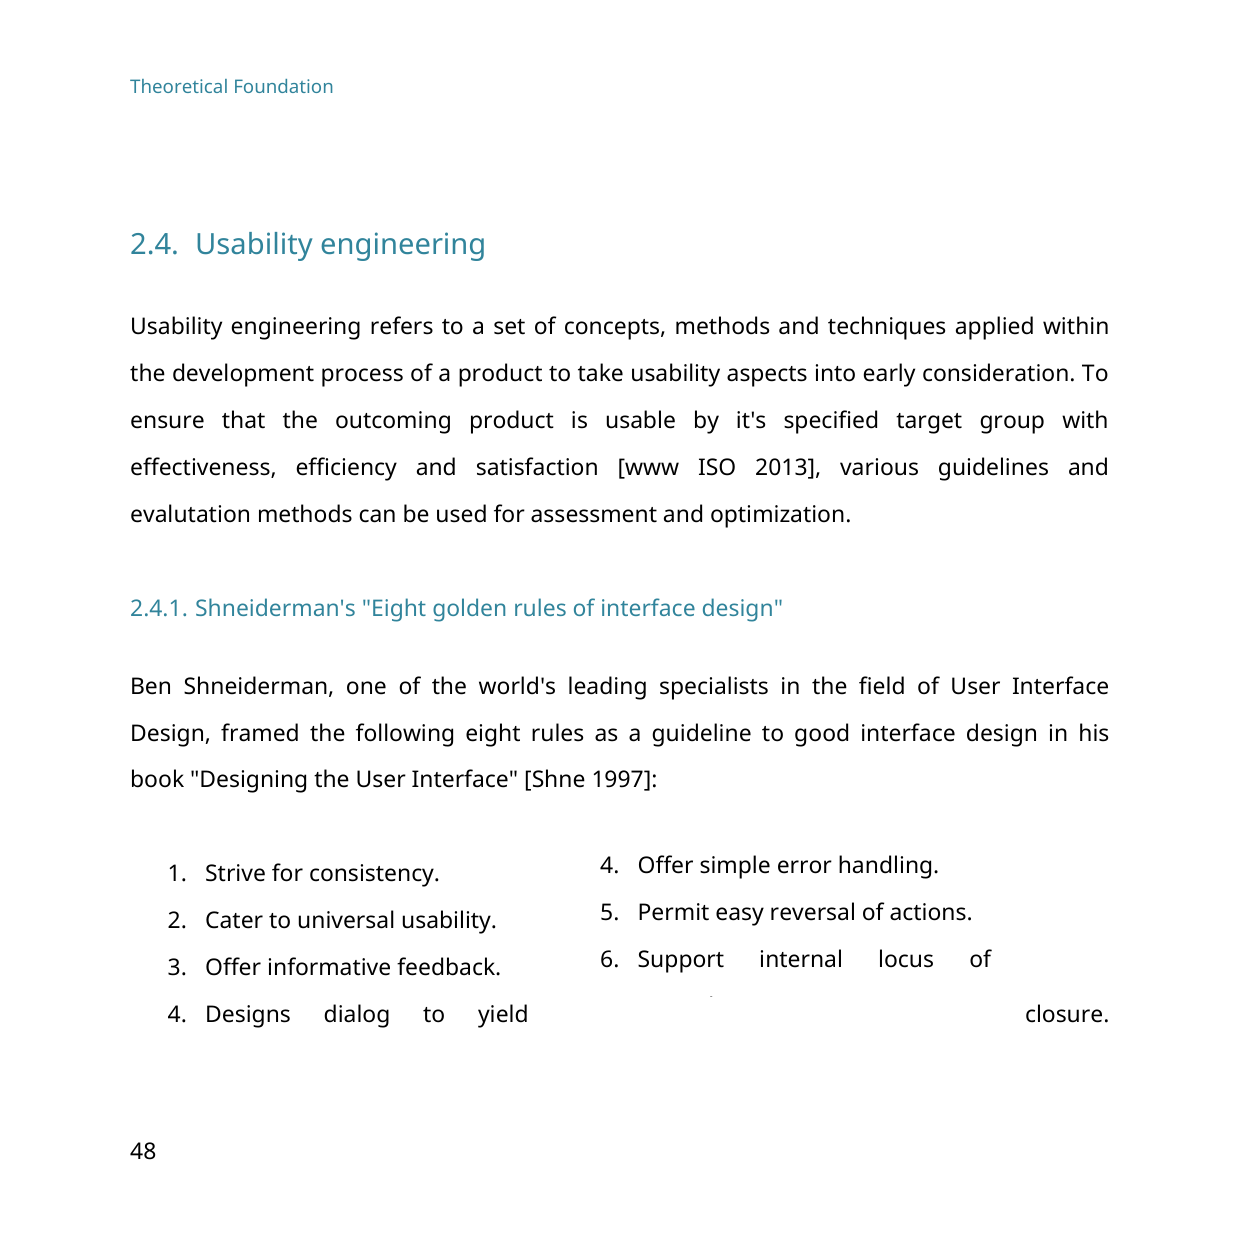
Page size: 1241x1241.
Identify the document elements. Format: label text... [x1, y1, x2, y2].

text Ben Shneiderman, one of the world's leading specialists in the field of User Interface Design, framed the following eight rules as a guideline to good interface design in his book "Designing the User Interface" [Shne 1997]: [130, 669, 1110, 794]
list Offer informative feedback. [167, 951, 1110, 982]
subtitle Usability engineering [130, 224, 1110, 263]
list Strive for consistency. [167, 857, 1110, 888]
subtitle Shneiderman's "Eight golden rules of interface design" [130, 591, 1110, 623]
text Usability engineering refers to a set of concepts, methods and techniques applied within the development process of a product to take usability aspects into early consideration. To ensure that the outcoming product is usable by it's specified target group with effectiveness, efficiency and satisfaction [www ISO 2013], various guidelines and evalutation methods can be used for assessment and optimization. [130, 310, 1110, 529]
list Designs dialog to yield closure. [167, 998, 1110, 1029]
list Cater to universal usability. [167, 904, 1110, 935]
